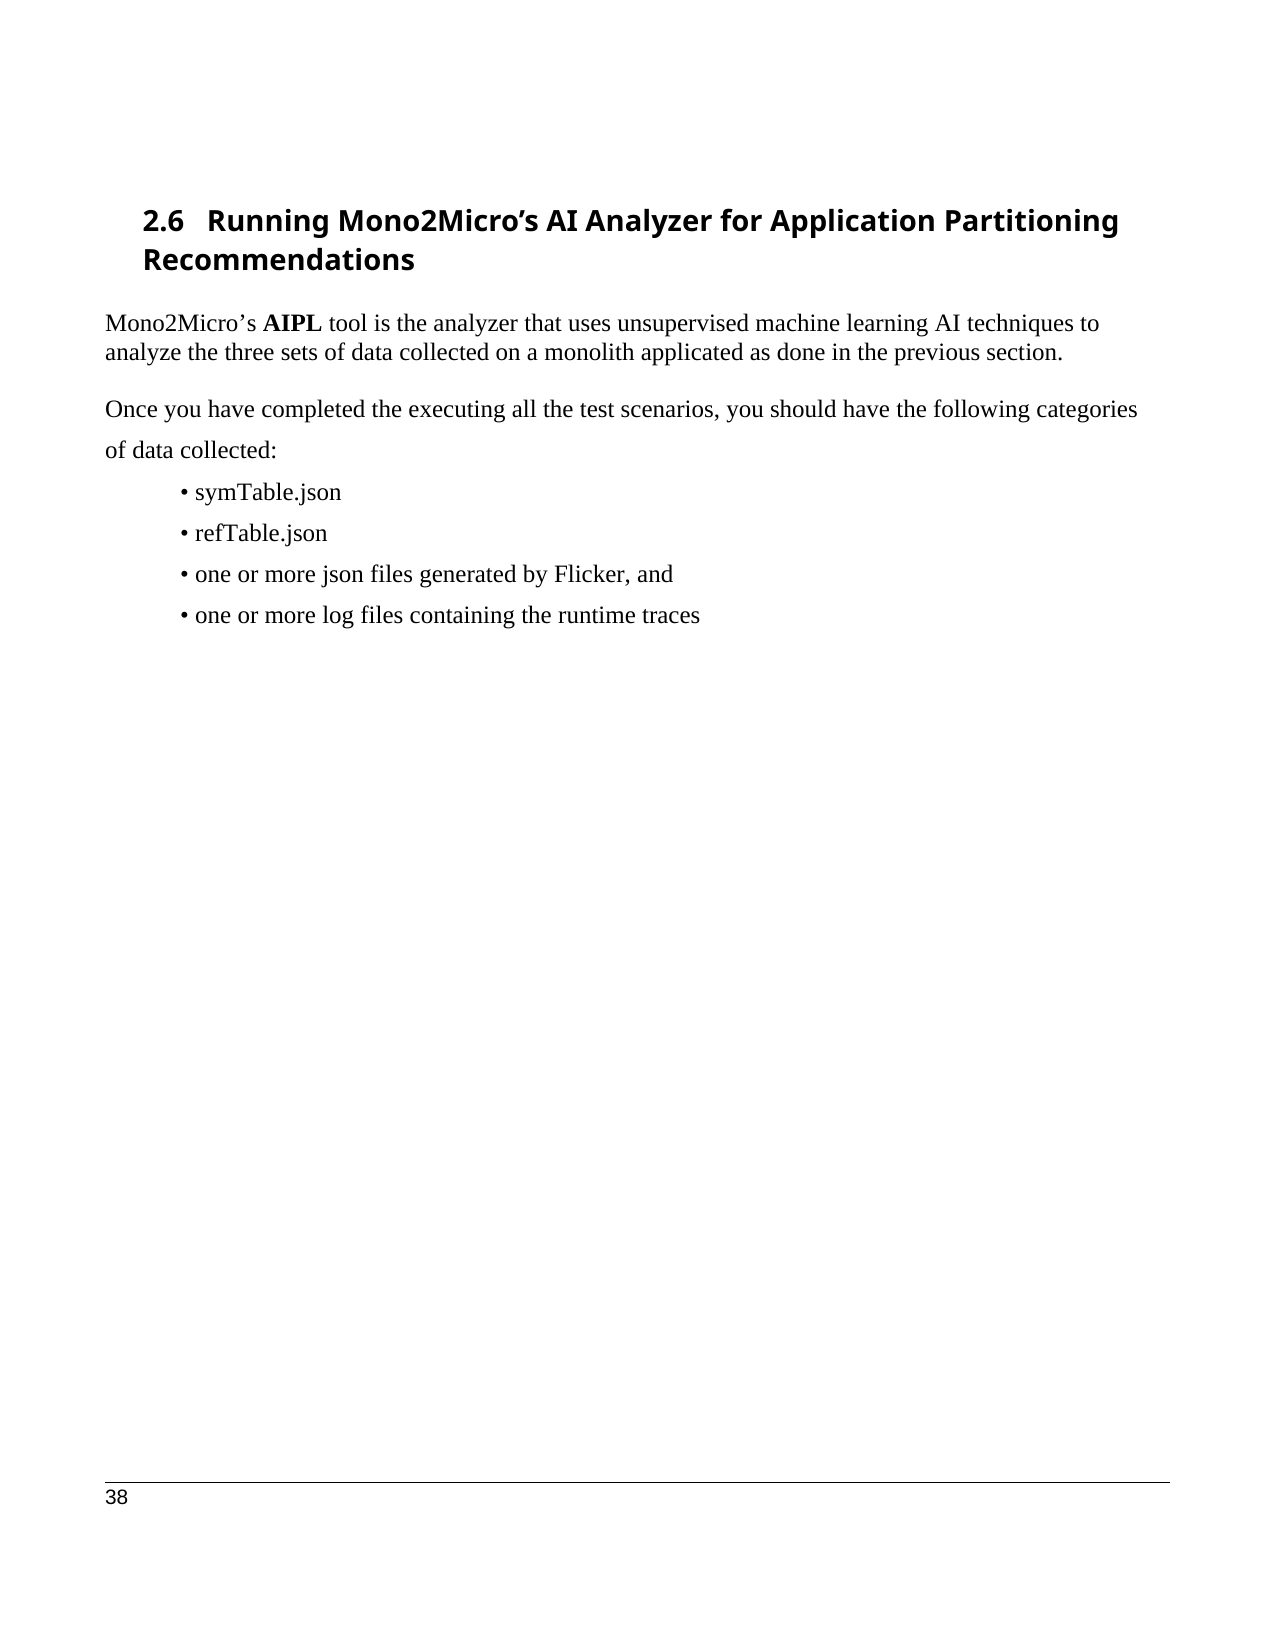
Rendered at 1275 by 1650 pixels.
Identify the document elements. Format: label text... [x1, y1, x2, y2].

text Once you have completed the executing all the test scenarios, you should have the following categories [105, 394, 1170, 423]
text • refTable.json [180, 518, 1170, 547]
text of data collected: [105, 436, 1170, 464]
subtitle 2.6 Running Mono2Micro’s AI Analyzer for Application Partitioning Recommendations [142, 200, 1170, 279]
text Mono2Micro’s AIPL tool is the analyzer that uses unsupervised machine learning AI techniques to analyze the three sets of data collected on a monolith applicated as done in the previous section. [105, 308, 1170, 366]
text • one or more log files containing the runtime traces [180, 601, 1170, 629]
text • symTable.json [180, 477, 1170, 506]
text • one or more json files generated by Flicker, and [180, 559, 1170, 588]
